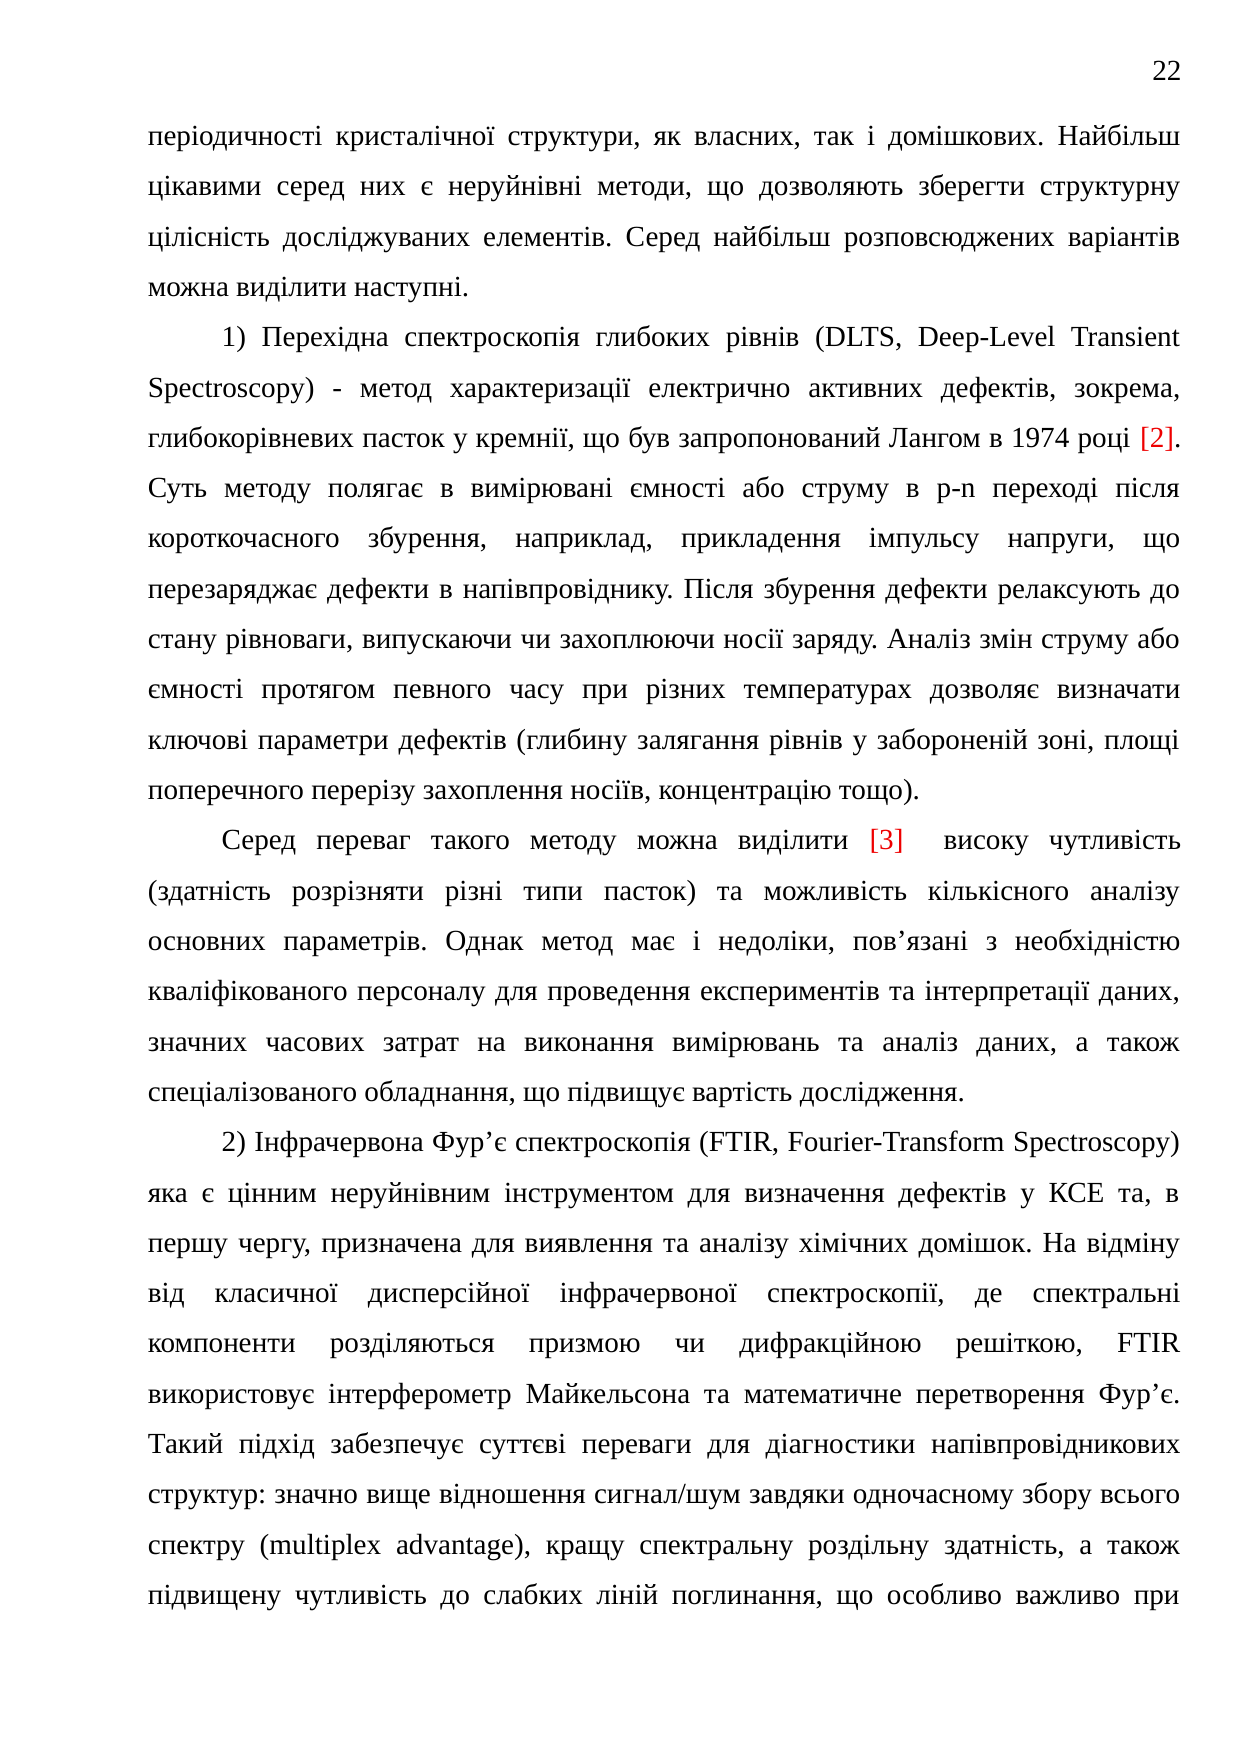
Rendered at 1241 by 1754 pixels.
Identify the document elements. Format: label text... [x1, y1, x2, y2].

text Серед переваг такого методу можна виділити [3] високу чутливість (здатність розрізняти різні типи пасток) та можливість кількісного аналізу основних параметрів. Однак метод має і недоліки, пов’язані з необхідністю кваліфікованого персоналу для проведення експериментів та інтерпретації даних, значних часових затрат на виконання вимірювань та аналіз даних, а також спеціалізованого обладнання, що підвищує вартість дослідження. [148, 822, 1181, 1108]
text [148, 1124, 1181, 1611]
text 1) Перехідна спектроскопія глибоких рівнів (DLTS, Deep-Level Transient Spectroscopy) - метод характеризації електрично активних дефектів, зокрема, глибокорівневих пасток у кремнії, що був запропонований Лангом в 1974 році [2]. Суть методу полягає в вимірювані ємності або струму в p-n переході після короткочасного збурення, наприклад, прикладення імпульсу напруги, що перезаряджає дефекти в напівпровіднику. Після збурення дефекти релаксують до стану рівноваги, випускаючи чи захоплюючи носії заряду. Аналіз змін струму або ємності протягом певного часу при різних температурах дозволяє визначати ключові параметри дефектів (глибину залягання рівнів у забороненій зоні, площі поперечного перерізу захоплення носіїв, концентрацію тощо). [148, 319, 1181, 806]
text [148, 118, 1181, 303]
